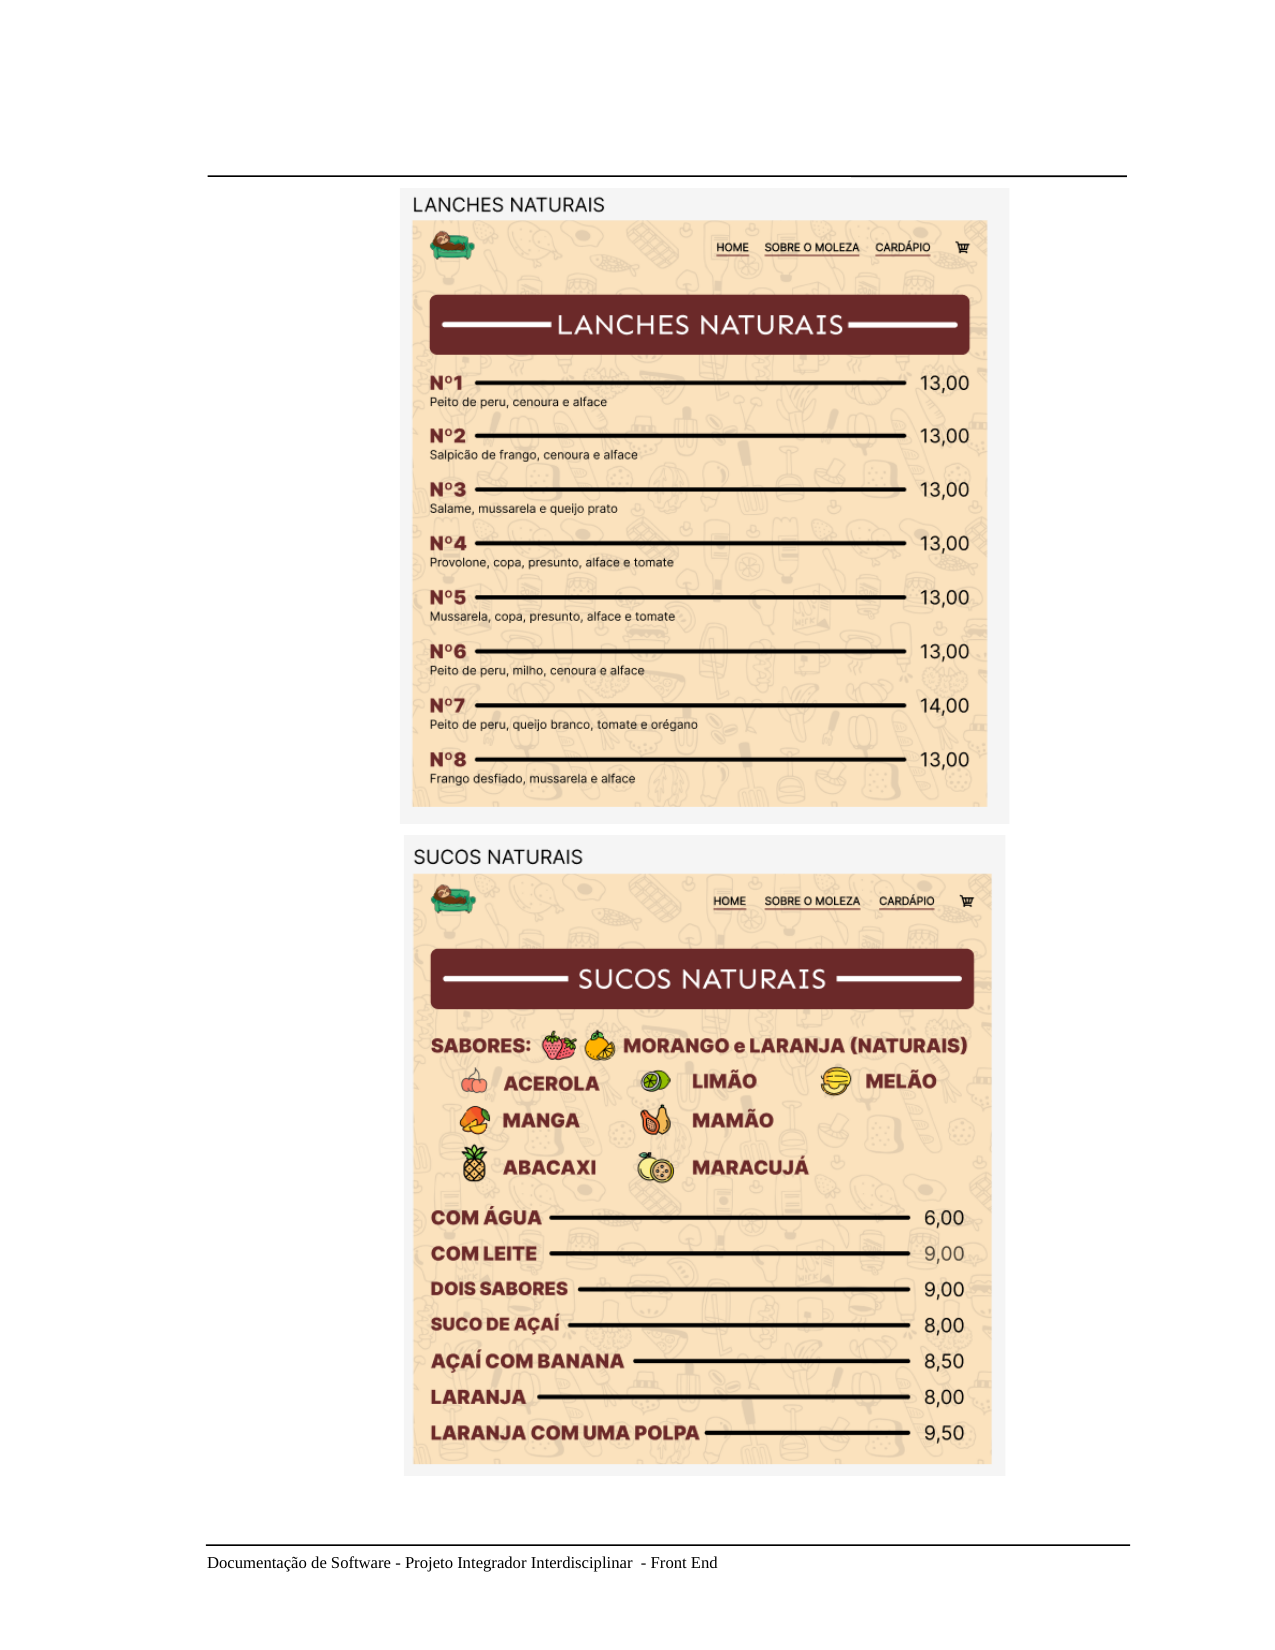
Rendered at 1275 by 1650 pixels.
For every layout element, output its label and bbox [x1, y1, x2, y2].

picture [403, 835, 1006, 1476]
picture [399, 188, 1010, 824]
